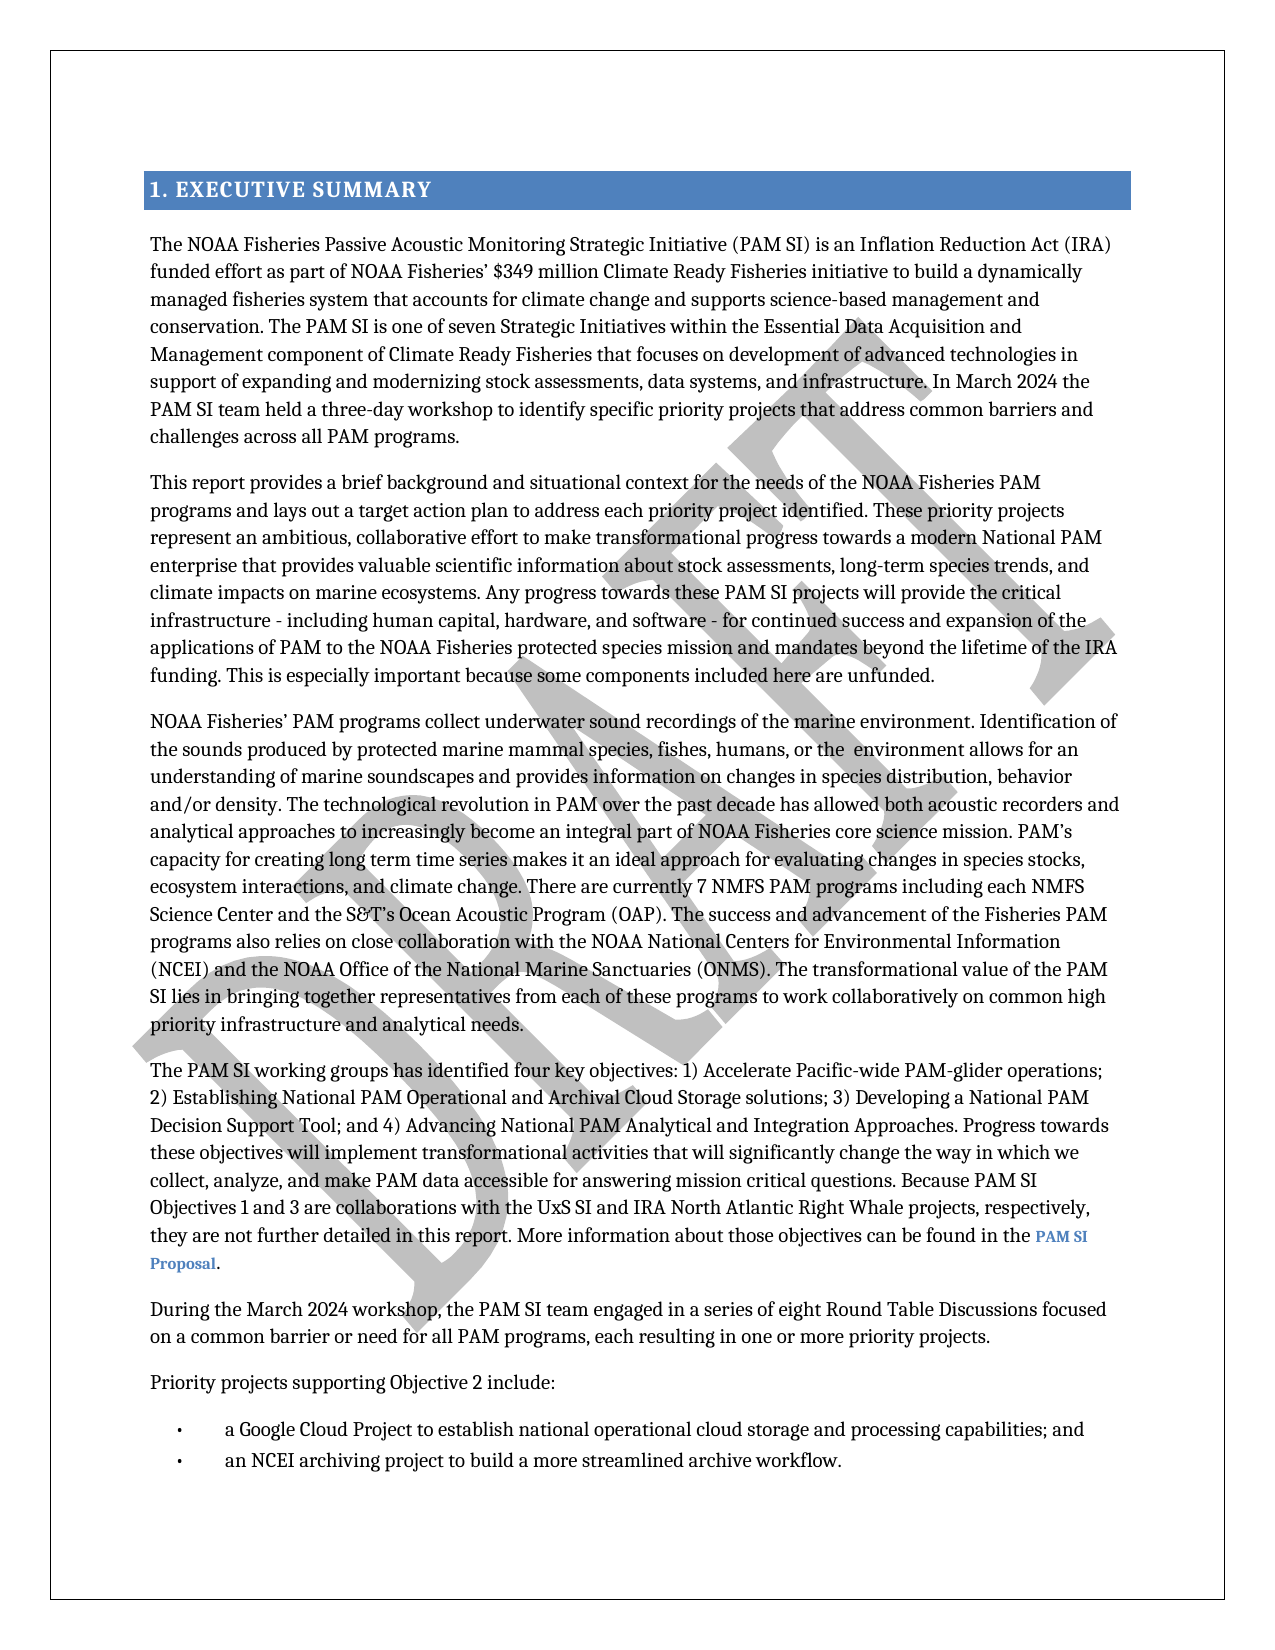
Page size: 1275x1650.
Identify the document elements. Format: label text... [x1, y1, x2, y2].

text The NOAA Fisheries Passive Acoustic Monitoring Strategic Initiative (PAM SI) is an Inflation Reduction Act (IRA) funded effort as part of NOAA Fisheries’ $349 million Climate Ready Fisheries initiative to build a dynamically managed fisheries system that accounts for climate change and supports science-based management and conservation. The PAM SI is one of seven Strategic Initiatives within the Essential Data Acquisition and Management component of Climate Ready Fisheries that focuses on development of advanced technologies in support of expanding and modernizing stock assessments, data systems, and infrastructure. In March 2024 the PAM SI team held a three-day workshop to identify specific priority projects that address common barriers and challenges across all PAM programs. [150, 232, 1125, 449]
text NOAA Fisheries’ PAM programs collect underwater sound recordings of the marine environment. Identification of the sounds produced by protected marine mammal species, fishes, humans, or the environment allows for an understanding of marine soundscapes and provides information on changes in species distribution, behavior and/or density. The technological revolution in PAM over the past decade has allowed both acoustic recorders and analytical approaches to increasingly become an integral part of NOAA Fisheries core science mission. PAM’s capacity for creating long term time series makes it an ideal approach for evaluating changes in species stocks, ecosystem interactions, and climate change. There are currently 7 NMFS PAM programs including each NMFS Science Center and the S&T’s Ocean Acoustic Program (OAP). The success and advancement of the Fisheries PAM programs also relies on close collaboration with the NOAA National Centers for Environmental Information (NCEI) and the NOAA Office of the National Marine Sanctuaries (ONMS). The transformational value of the PAM SI lies in bringing together representatives from each of these programs to work collaboratively on common high priority infrastructure and analytical needs. [150, 710, 1125, 1036]
list a Google Cloud Project to establish national operational cloud storage and processing capabilities; and [175, 1417, 1125, 1441]
text This report provides a brief background and situational context for the needs of the NOAA Fisheries PAM programs and lays out a target action plan to address each priority project identified. These priority projects represent an ambitious, collaborative effort to make transformational progress towards a modern National PAM enterprise that provides valuable scientific information about stock assessments, long-term species trends, and climate impacts on marine ecosystems. Any progress towards these PAM SI projects will provide the critical infrastructure - including human capital, hardware, and software - for continued success and expansion of the applications of PAM to the NOAA Fisheries protected species mission and mandates beyond the lifetime of the IRA funding. This is especially important because some components included here are unfunded. [150, 471, 1125, 687]
list an NCEI archiving project to build a more streamlined archive workflow. [175, 1448, 1125, 1472]
subtitle 1. Executive Summary [150, 177, 1125, 203]
text During the March 2024 workshop, the PAM SI team engaged in a series of eight Round Table Discussions focused on a common barrier or need for all PAM programs, each resulting in one or more priority projects. [150, 1297, 1125, 1349]
text Priority projects supporting Objective 2 include: [150, 1371, 1125, 1395]
text The PAM SI working groups has identified four key objectives: 1) Accelerate Pacific-wide PAM-glider operations; 2) Establishing National PAM Operational and Archival Cloud Storage solutions; 3) Developing a National PAM Decision Support Tool; and 4) Advancing National PAM Analytical and Integration Approaches. Progress towards these objectives will implement transformational activities that will significantly change the way in which we collect, analyze, and make PAM data accessible for answering mission critical questions. Because PAM SI Objectives 1 and 3 are collaborations with the UxS SI and IRA North Atlantic Right Whale projects, respectively, they are not further detailed in this report. More information about those objectives can be found in the PAM SI Proposal. [150, 1058, 1125, 1275]
